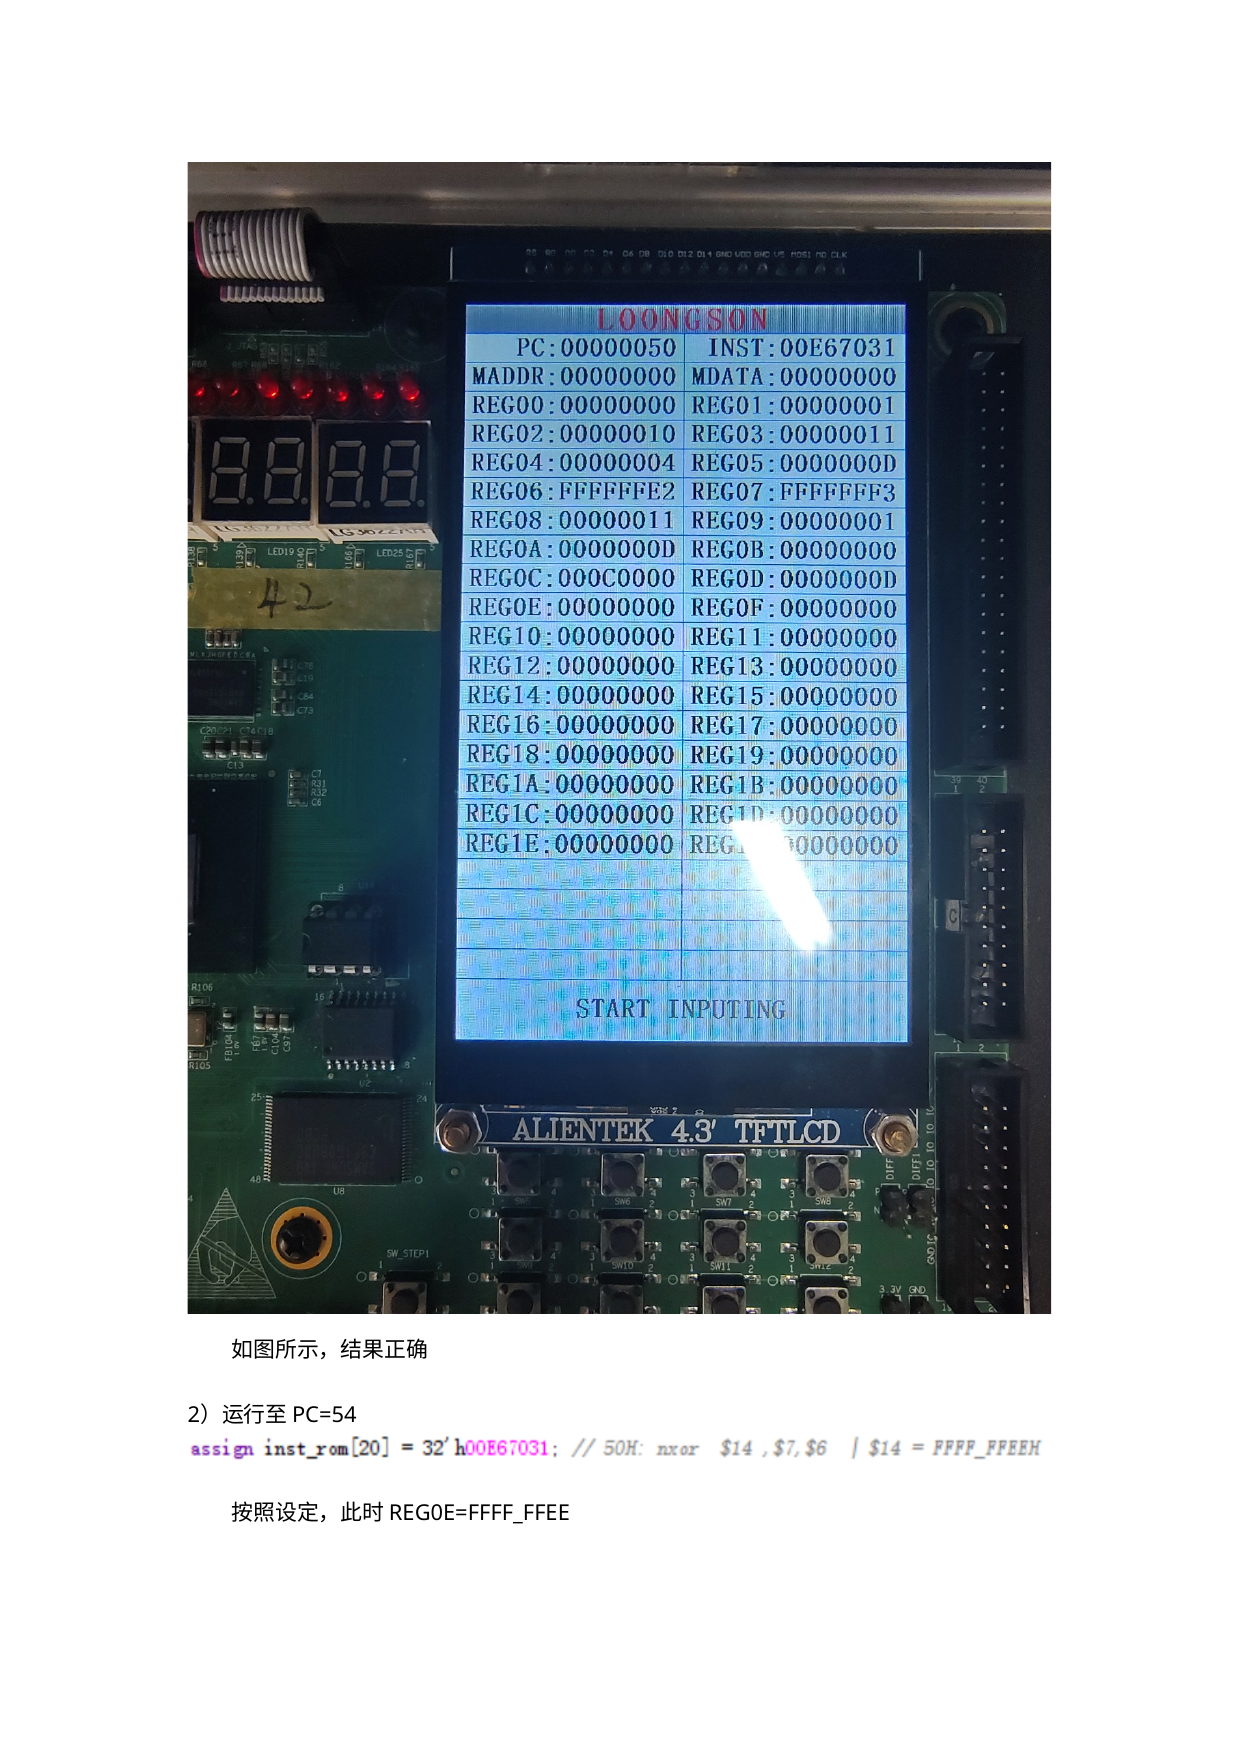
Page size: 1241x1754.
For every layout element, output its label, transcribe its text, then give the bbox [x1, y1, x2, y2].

picture [187, 162, 1052, 1314]
text 按照设定，此时REG0E=FFFF_FFEE [187, 1494, 1053, 1527]
text 如图所示，结果正确 [187, 1332, 1053, 1364]
picture [187, 1429, 1053, 1463]
text 2）运行至PC=54 [187, 1397, 1053, 1429]
